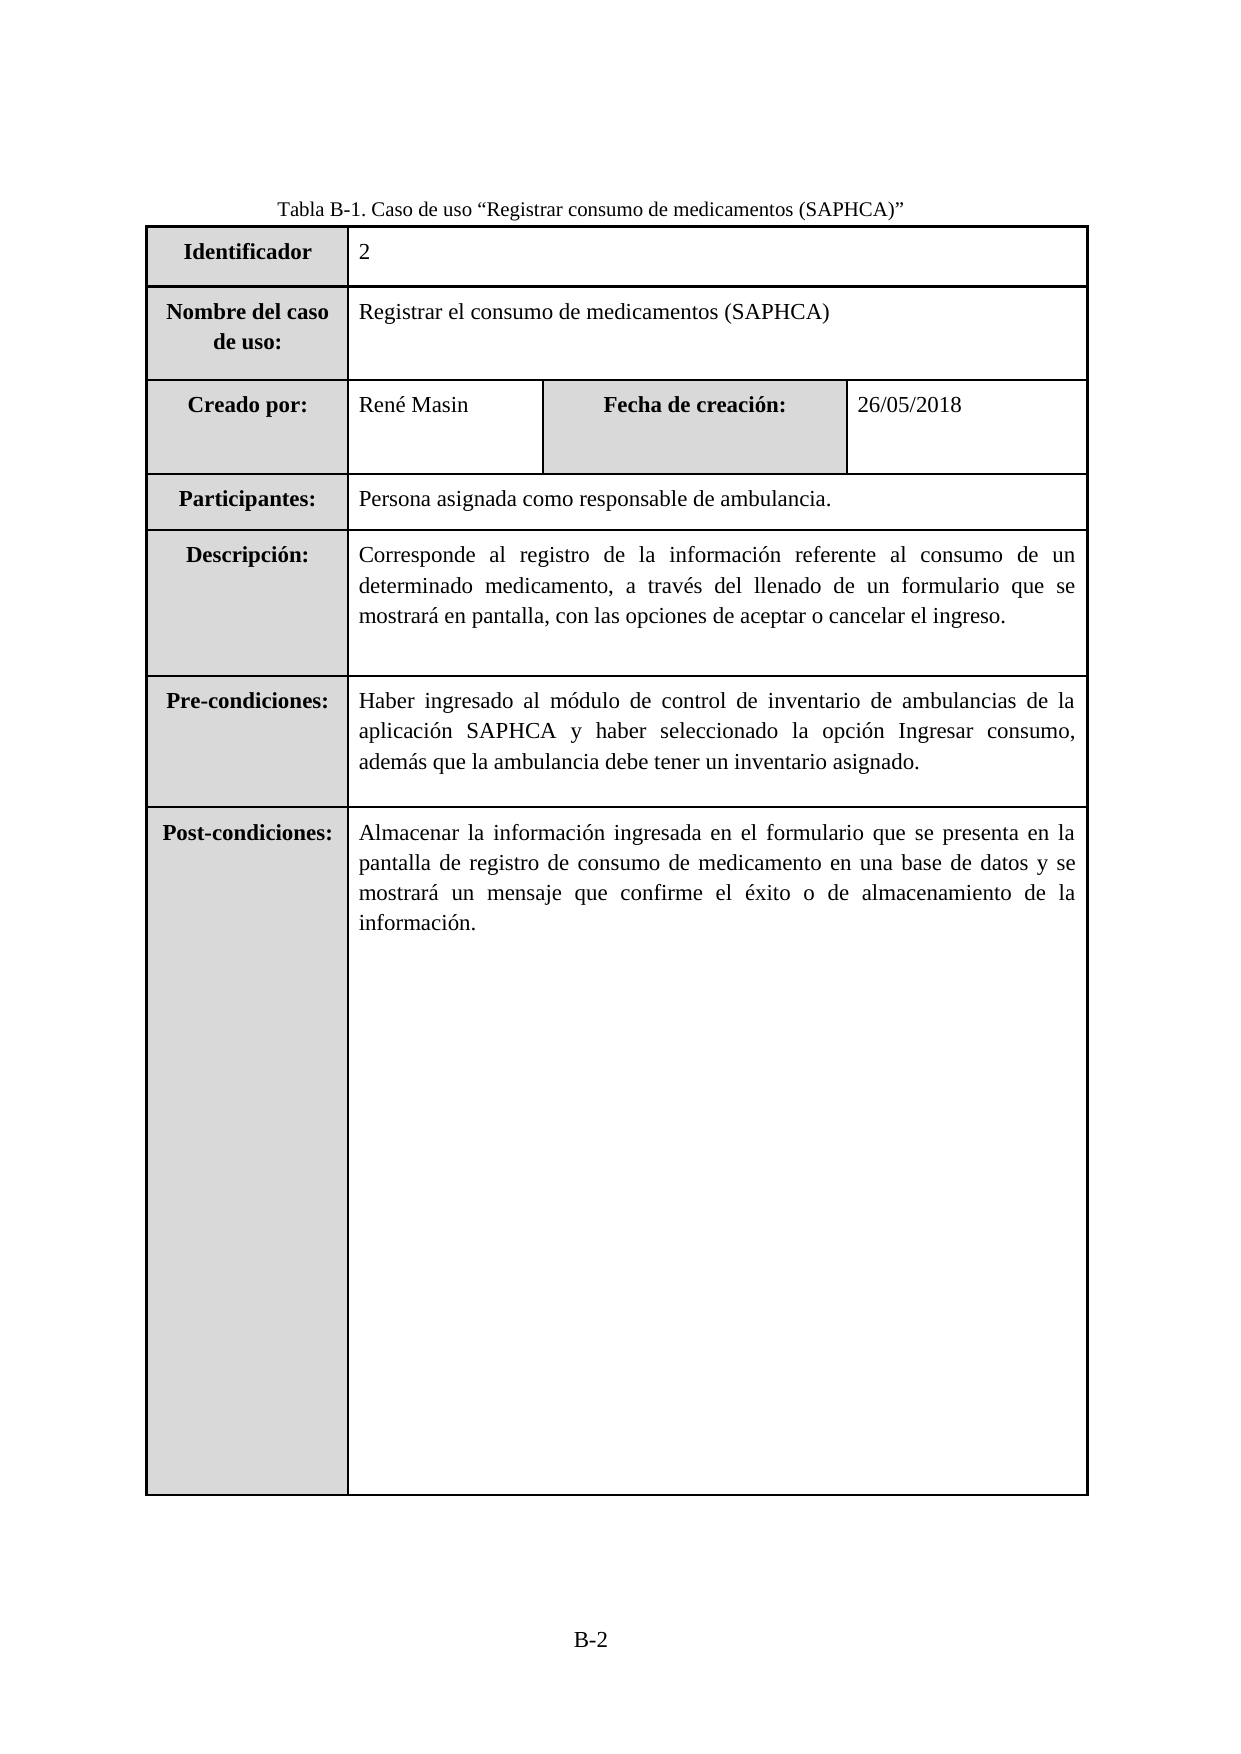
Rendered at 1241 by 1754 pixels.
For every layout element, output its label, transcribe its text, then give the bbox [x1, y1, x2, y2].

table_header 2 [349, 228, 1086, 285]
table_cell Post-condiciones: [148, 808, 347, 1494]
table_cell Persona asignada como responsable de ambulancia. [349, 475, 1086, 529]
table_cell Registrar el consumo de medicamentos (SAPHCA) [349, 288, 1086, 379]
table_header Identificador [148, 228, 347, 285]
table_cell René Masin [349, 381, 542, 473]
table_cell Creado por: [148, 381, 347, 473]
table_cell Corresponde al registro de la información referente al consumo de un determinado medicamento, a través del llenado de un formulario que se mostrará en pantalla, con las opciones de aceptar o cancelar el ingreso. [349, 531, 1086, 675]
table_cell Descripción: [148, 531, 347, 675]
table_cell Fecha de creación: [544, 381, 846, 473]
table_cell Pre-condiciones: [148, 677, 347, 806]
table_cell Haber ingresado al módulo de control de inventario de ambulancias de la aplicación SAPHCA y haber seleccionado la opción Ingresar consumo, además que la ambulancia debe tener un inventario asignado. [349, 677, 1086, 806]
table_cell Participantes: [148, 475, 347, 529]
table_cell Almacenar la información ingresada en el formulario que se presenta en la pantalla de registro de consumo de medicamento en una base de datos y se mostrará un mensaje que confirme el éxito o de almacenamiento de la información. [349, 808, 1086, 1494]
table_cell Nombre del caso de uso: [148, 288, 347, 379]
table_cell 26/05/2018 [848, 381, 1086, 473]
text Tabla B-1. Caso de uso “Registrar consumo de medicamentos (SAPHCA)” [148, 197, 1033, 221]
